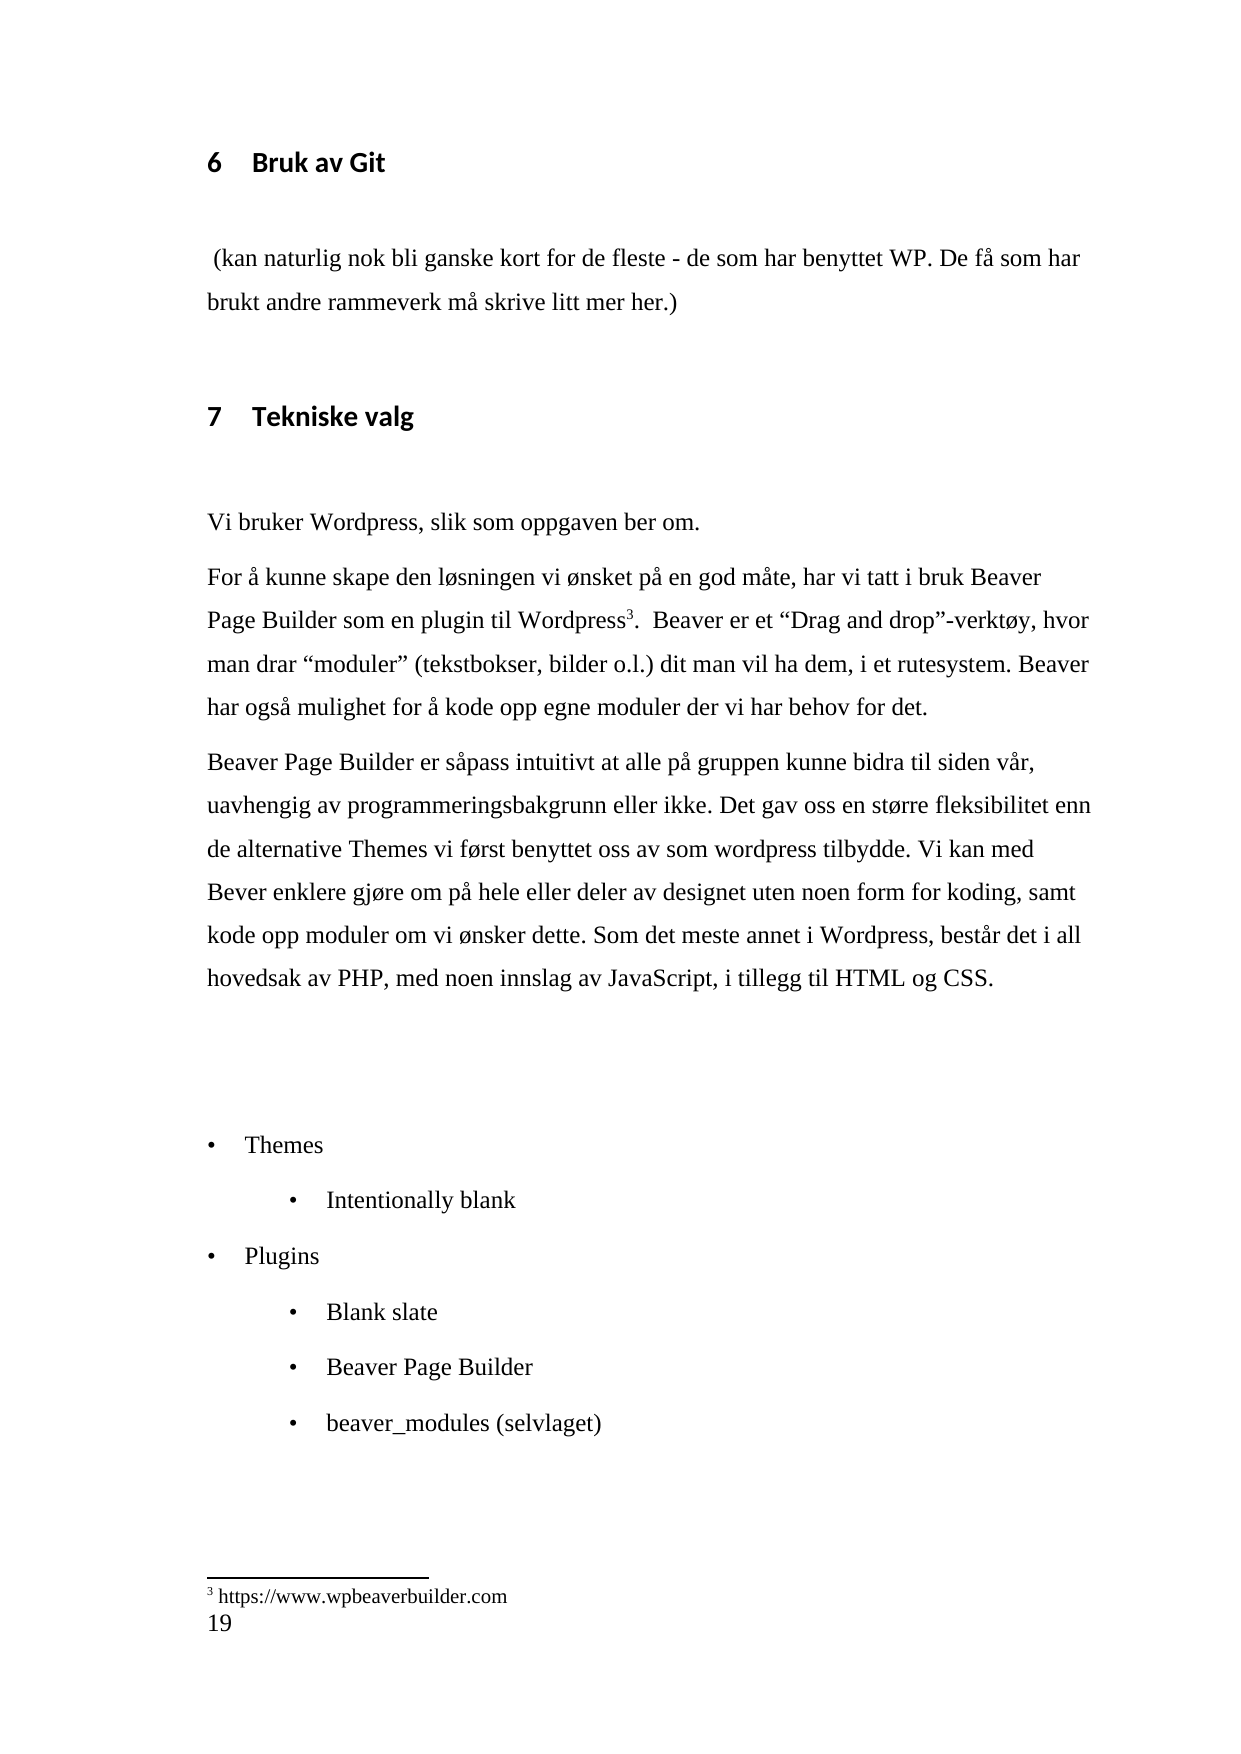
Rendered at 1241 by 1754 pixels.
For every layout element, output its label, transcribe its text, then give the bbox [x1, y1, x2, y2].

list Intentionally blank [288, 1186, 1092, 1214]
text Beaver Page Builder er såpass intuitivt at alle på gruppen kunne bidra til siden vår, uavhengig av programmeringsbakgrunn eller ikke. Det gav oss en større fleksibilitet enn de alternative Themes vi først benyttet oss av som wordpress tilbydde. Vi kan med Bever enklere gjøre om på hele eller deler av designet uten noen form for koding, samt kode opp moduler om vi ønsker dette. Som det meste annet i Wordpress, består det i all hovedsak av PHP, med noen innslag av JavaScript, i tillegg til HTML og CSS. [207, 747, 1092, 992]
list Blank slate [288, 1297, 1092, 1326]
list beaver_modules (selvlaget) [288, 1408, 1092, 1437]
text (kan naturlig nok bli ganske kort for de fleste - de som har benyttet WP. De få som har brukt andre rammeverk må skrive litt mer her.) [207, 243, 1092, 315]
list Beaver Page Builder [288, 1352, 1092, 1381]
text For å kunne skape den løsningen vi ønsket på en god måte, har vi tatt i bruk Beaver Page Builder som en plugin til Wordpress. Beaver er et “Drag and drop”-verktøy, hvor man drar “moduler” (tekstbokser, bilder o.l.) dit man vil ha dem, i et rutesystem. Beaver har også mulighet for å kode opp egne moduler der vi har behov for det. [207, 562, 1092, 721]
subtitle Tekniske valg [207, 398, 1092, 433]
subtitle Bruk av Git [207, 144, 1092, 180]
text Vi bruker Wordpress, slik som oppgaven ber om. [207, 507, 1092, 536]
list Themes [207, 1130, 1092, 1159]
list Plugins [207, 1241, 1092, 1270]
